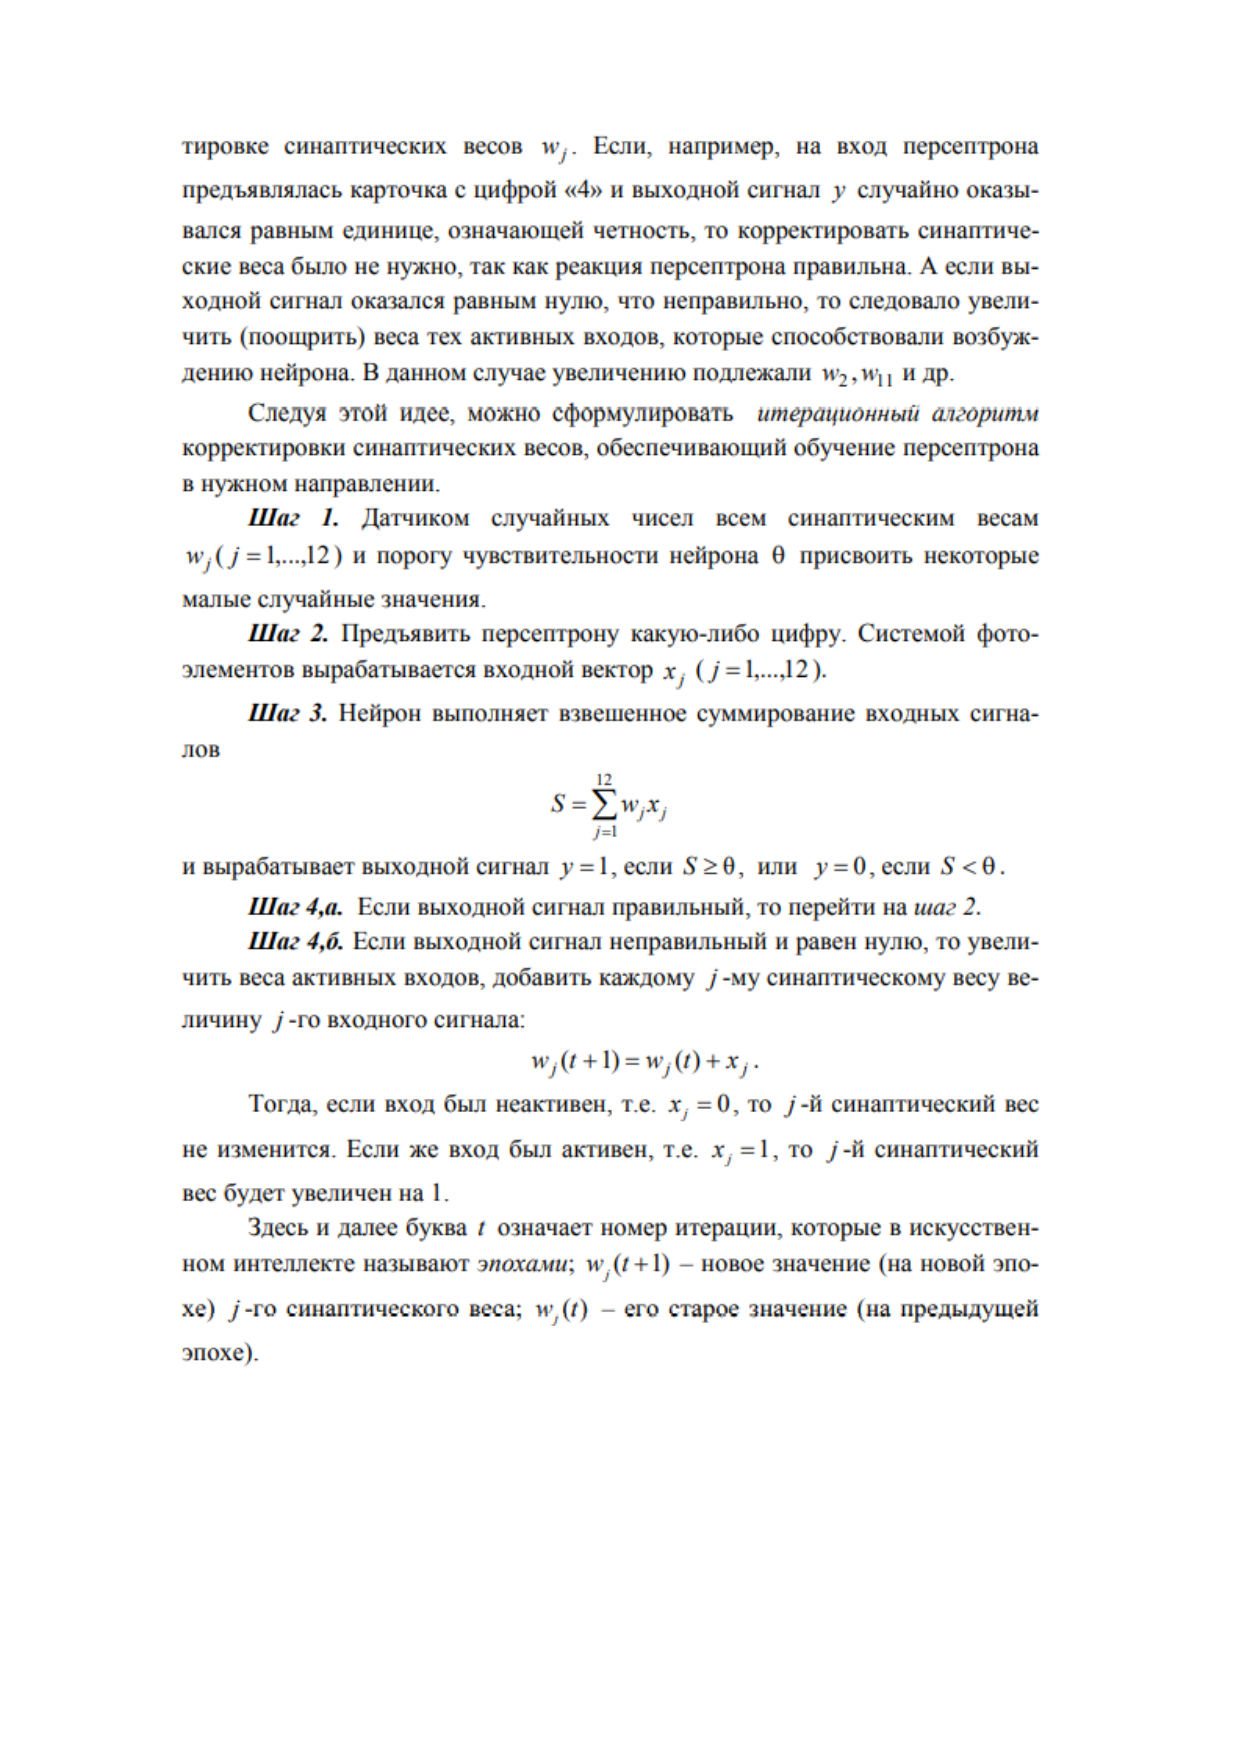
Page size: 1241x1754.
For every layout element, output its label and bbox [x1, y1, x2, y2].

picture [177, 118, 1072, 1373]
